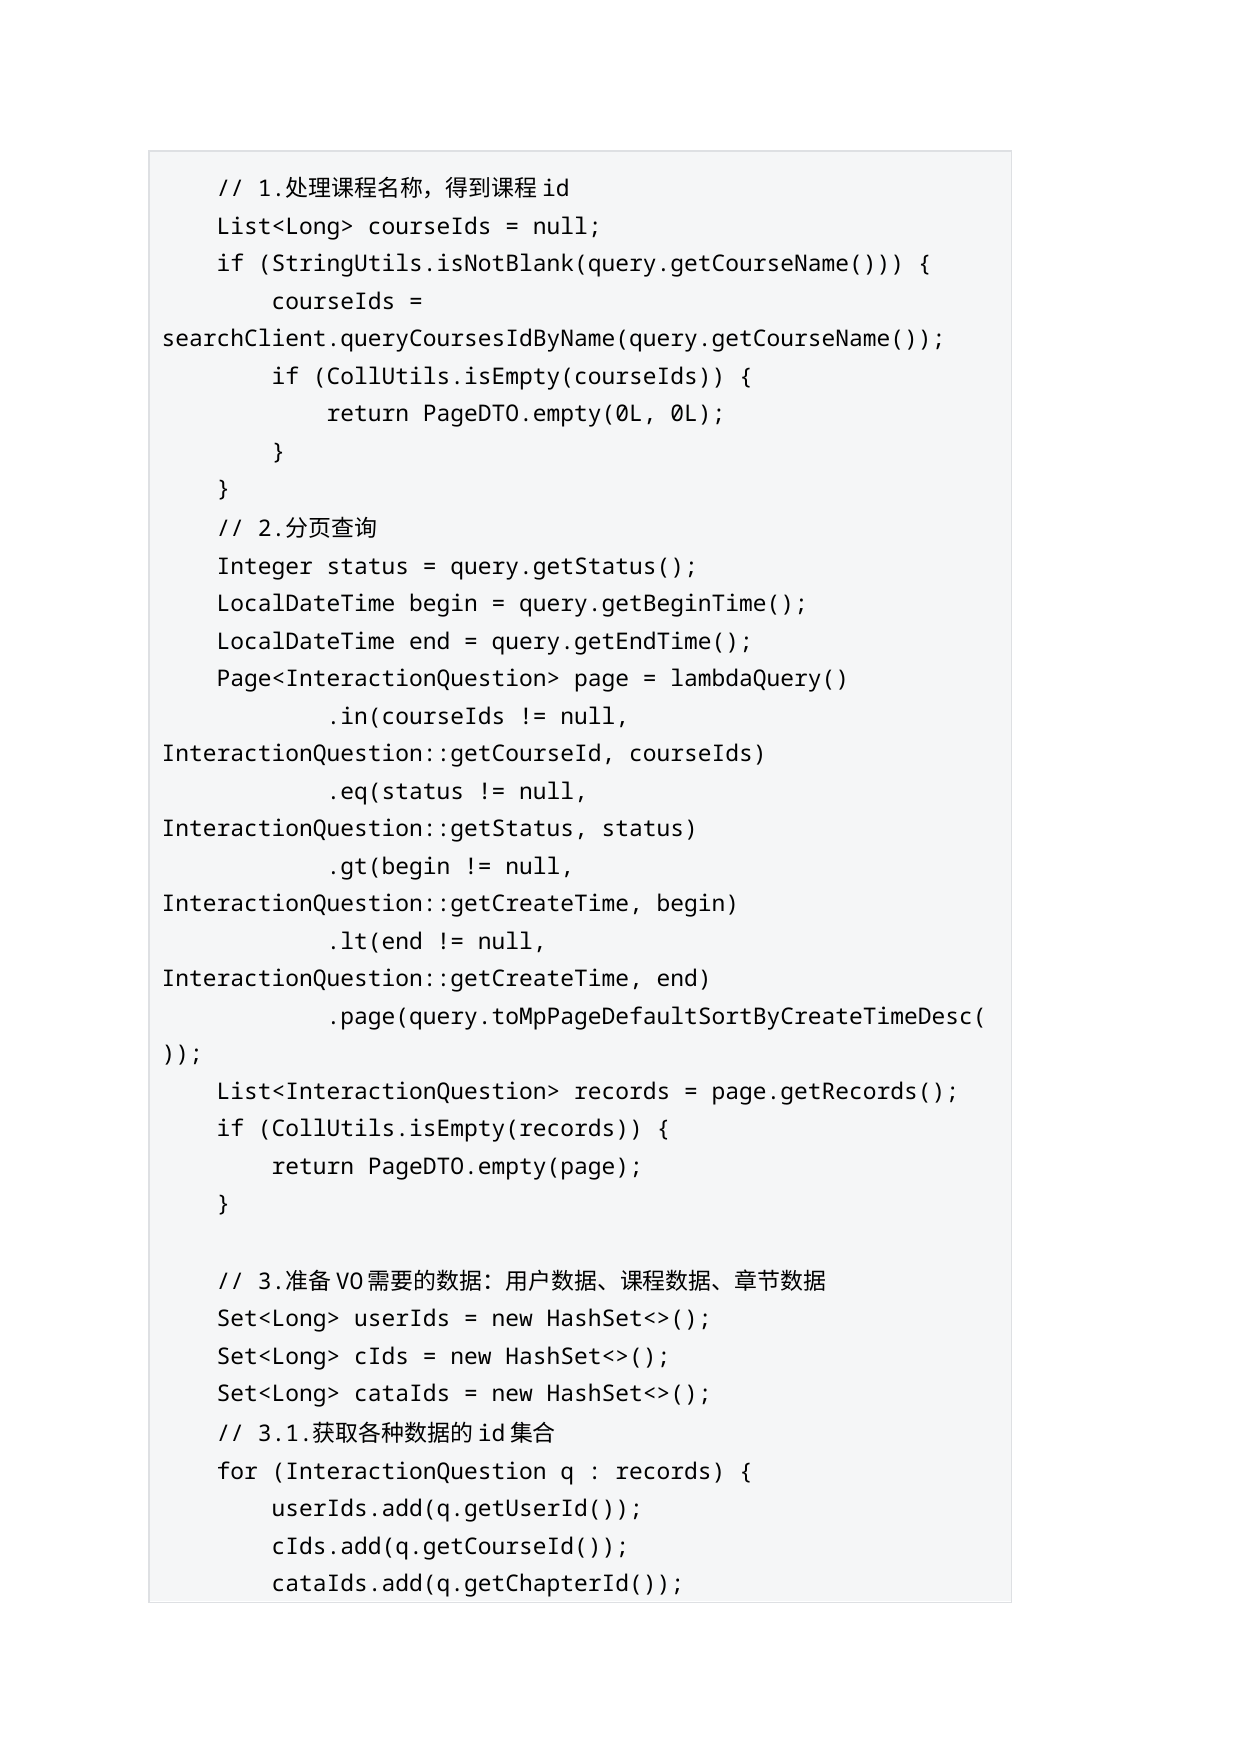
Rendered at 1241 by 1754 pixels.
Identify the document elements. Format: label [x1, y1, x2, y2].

table_header [150, 152, 1011, 1601]
